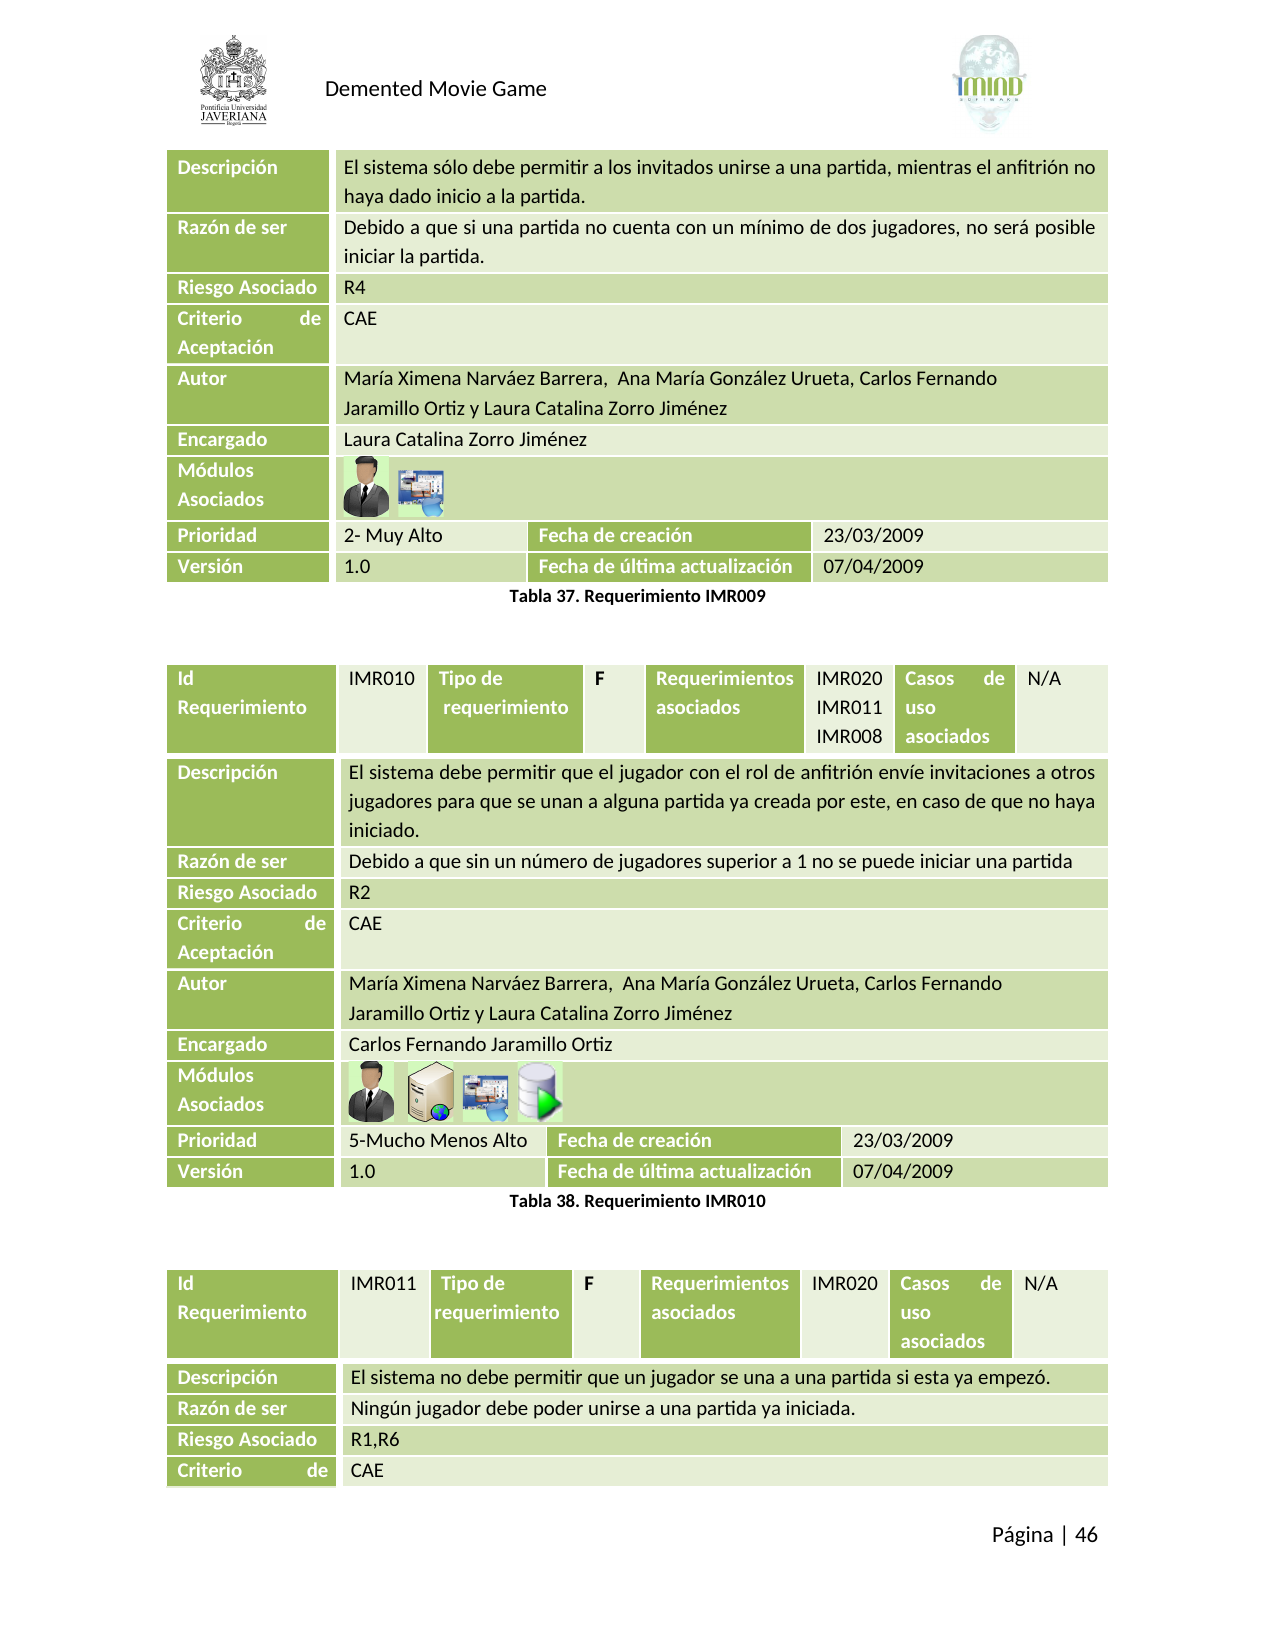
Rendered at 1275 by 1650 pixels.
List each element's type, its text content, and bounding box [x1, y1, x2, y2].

table_cell Criterio de Aceptación [167, 910, 334, 968]
table_cell 1.0 [336, 553, 526, 582]
table_cell Autor [167, 366, 329, 424]
table_cell 1.0 [341, 1158, 545, 1187]
table_cell 2- Muy Alto [336, 522, 527, 551]
table_cell Razón de ser [167, 1395, 336, 1424]
table_cell Autor [167, 971, 334, 1029]
table_cell 07/04/2009 [813, 553, 1108, 582]
table_header Id Requerimiento [167, 665, 336, 753]
table_cell María Ximena Narváez Barrera, Ana María González Urueta, Carlos Fernando Jaramillo Ortiz y Laura Catalina Zorro Jiménez [336, 366, 1108, 424]
table_cell Razón de ser [167, 214, 329, 272]
table_cell Riesgo Asociado [167, 879, 334, 908]
table_cell El sistema debe permitir que el jugador con el rol de anfitrión envíe invitaciones a otros jugadores para que se unan a alguna partida ya creada por este, en caso de que no haya iniciado. [341, 759, 1108, 846]
table_cell 23/03/2009 [813, 522, 1108, 551]
table_cell María Ximena Narváez Barrera, Ana María González Urueta, Carlos Fernando Jaramillo Ortiz y Laura Catalina Zorro Jiménez [341, 971, 1108, 1029]
table_header F [574, 1270, 639, 1358]
table_cell Razón de ser [167, 848, 334, 877]
table_cell Riesgo Asociado [167, 274, 329, 303]
picture [343, 456, 389, 517]
table_cell Prioridad [167, 522, 329, 551]
table_cell Carlos Fernando Jaramillo Ortiz [341, 1031, 1108, 1060]
table_cell Versión [167, 553, 329, 582]
table_cell Módulos Asociados [167, 457, 329, 520]
text Tabla 38. Requerimiento IMR010 [177, 1189, 1098, 1212]
text Tabla 37. Requerimiento IMR009 [177, 584, 1098, 607]
picture [951, 35, 1033, 138]
table_cell [341, 1062, 1108, 1125]
table_cell Criterio de Aceptación [167, 1457, 336, 1486]
table_cell Descripción [167, 150, 329, 212]
table_cell [336, 457, 1108, 520]
table_header N/A [1017, 665, 1108, 753]
table_header IMR011 [340, 1270, 429, 1358]
table_cell CAE [343, 1457, 1108, 1486]
table_cell 07/04/2009 [843, 1158, 1108, 1187]
table_cell Debido a que si una partida no cuenta con un mínimo de dos jugadores, no será posible iniciar la partida. [336, 214, 1108, 272]
picture [200, 35, 267, 126]
table_cell Encargado [167, 1031, 334, 1060]
table_header Requerimientos asociados [646, 665, 804, 753]
table_header Casos de uso asociados [890, 1270, 1012, 1358]
table_header IMR010 [339, 665, 426, 753]
table_cell Ningún jugador debe poder unirse a una partida ya iniciada. [343, 1395, 1108, 1424]
table_cell R4 [336, 274, 1108, 303]
table_cell CAE [341, 910, 1108, 968]
table_cell El sistema no debe permitir que un jugador se una a una partida si esta ya empezó. [343, 1364, 1108, 1393]
table_cell El sistema sólo debe permitir a los invitados unirse a una partida, mientras el anfitrión no haya dado inicio a la partida. [336, 150, 1108, 212]
table_cell CAE [336, 305, 1108, 363]
table_cell Encargado [167, 426, 329, 455]
table_cell Fecha de creación [547, 1127, 841, 1156]
table_header Id Requerimiento [167, 1270, 338, 1358]
table_cell 5-Mucho Menos Alto [341, 1127, 546, 1156]
table_header Tipo de requerimiento [431, 1270, 572, 1358]
table_header IMR020 IMR011 IMR008 [806, 665, 893, 753]
table_cell Descripción [167, 759, 334, 846]
table_header IMR020 [802, 1270, 888, 1358]
table_cell Fecha de última actualización [548, 1158, 841, 1187]
picture [398, 470, 444, 517]
table_cell Versión [167, 1158, 334, 1187]
table_cell Prioridad [167, 1127, 334, 1156]
table_cell R2 [341, 879, 1108, 908]
picture [462, 1075, 509, 1122]
table_cell Módulos Asociados [167, 1062, 334, 1125]
picture [348, 1061, 394, 1122]
table_header Tipo de requerimiento [428, 665, 583, 753]
table_header Requerimientos asociados [641, 1270, 800, 1358]
picture [517, 1061, 563, 1122]
table_header Casos de uso asociados [895, 665, 1015, 753]
table_cell R1,R6 [343, 1426, 1108, 1455]
table_cell Laura Catalina Zorro Jiménez [336, 426, 1108, 455]
table_cell 23/03/2009 [842, 1127, 1108, 1156]
table_cell Criterio de Aceptación [167, 305, 329, 363]
picture [408, 1061, 454, 1122]
table_cell Riesgo Asociado [167, 1426, 336, 1455]
table_header N/A [1014, 1270, 1108, 1358]
table_cell Descripción [167, 1364, 336, 1393]
table_cell Fecha de última actualización [528, 553, 811, 582]
table_header F [585, 665, 644, 753]
table_cell Fecha de creación [528, 522, 811, 551]
table_cell Debido a que sin un número de jugadores superior a 1 no se puede iniciar una partida [341, 848, 1108, 877]
